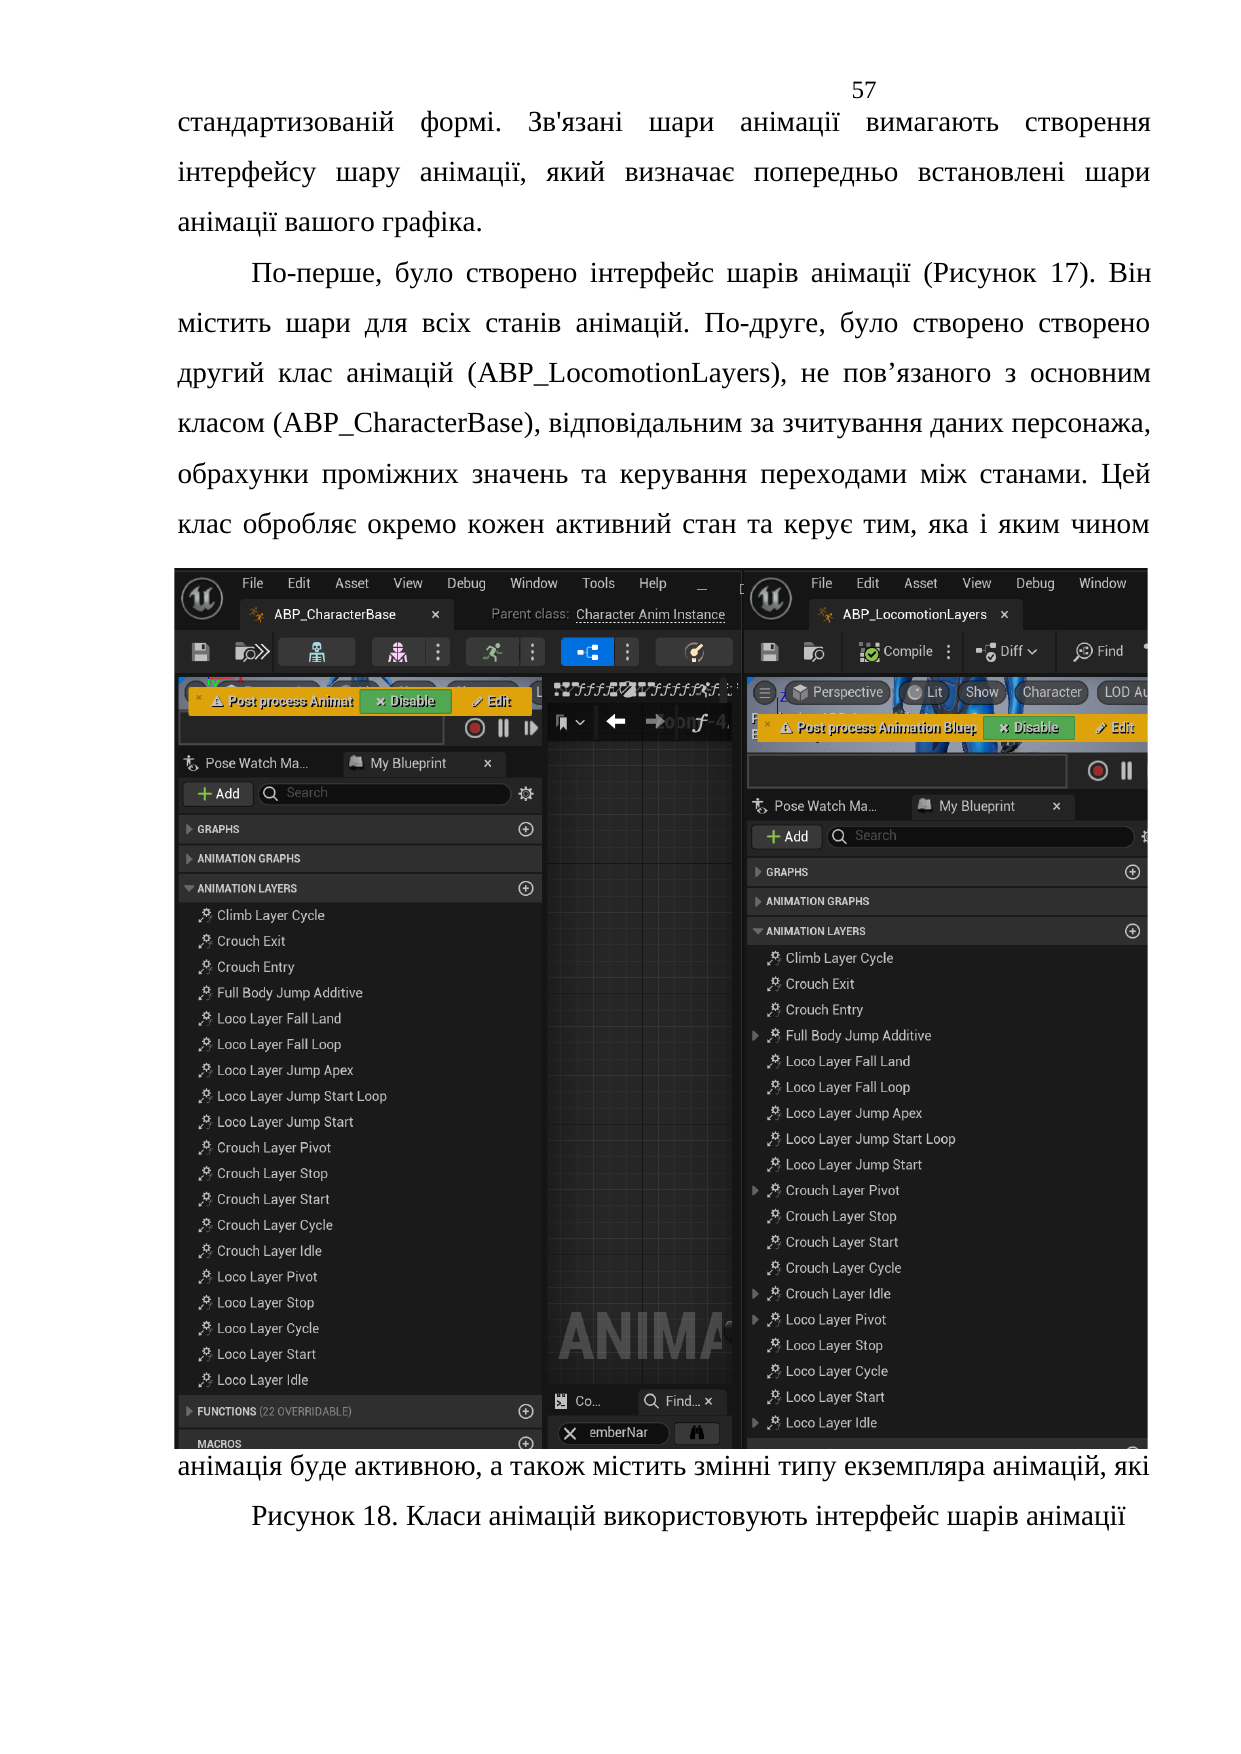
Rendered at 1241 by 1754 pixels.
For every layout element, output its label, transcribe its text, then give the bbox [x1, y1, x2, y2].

picture [174, 568, 1148, 1449]
text Рисунок 18. Класи анімацій використовують інтерфейс шарів анімації [177, 1498, 1152, 1532]
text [177, 104, 1152, 238]
